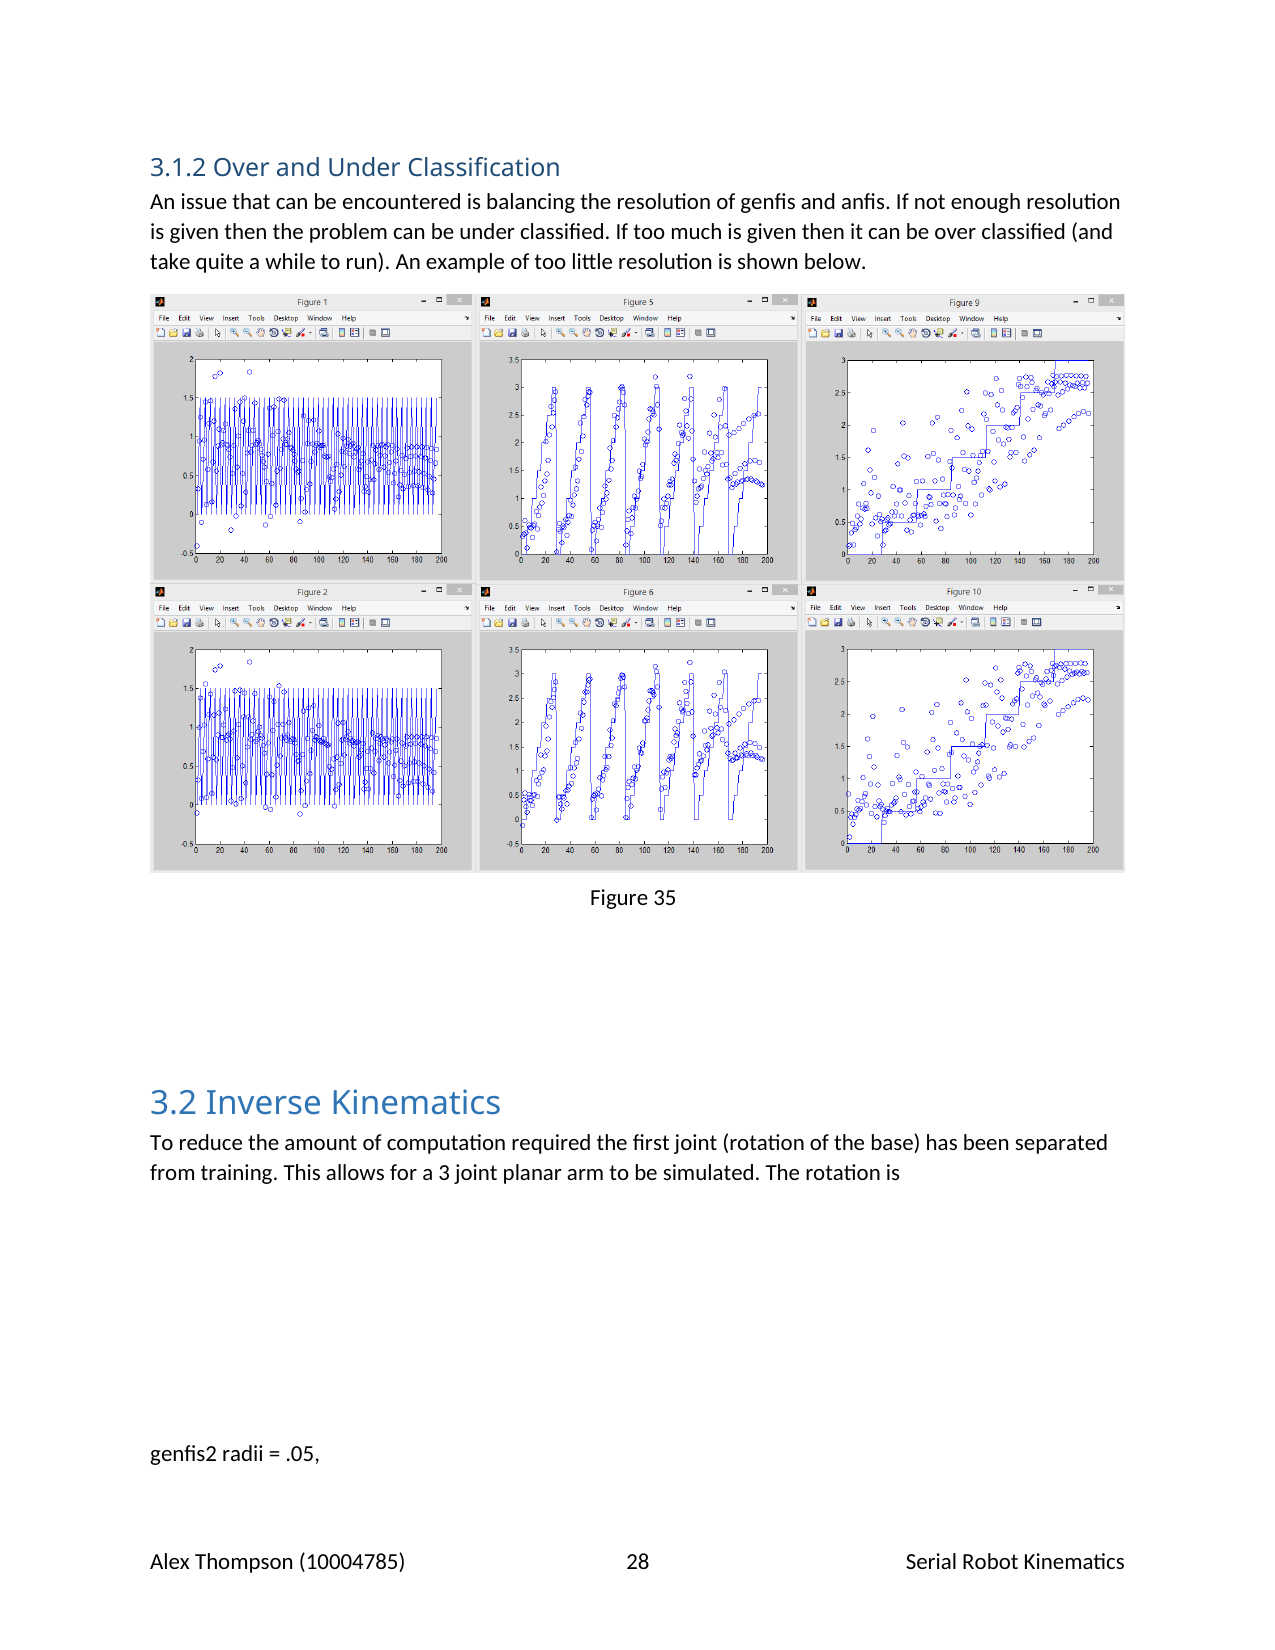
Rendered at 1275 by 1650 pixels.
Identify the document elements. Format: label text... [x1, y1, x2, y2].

subtitle 3.1.2 Over and Under Classification [150, 150, 1125, 184]
text To reduce the amount of computation required the first joint (rotation of the base) has been separated from training. This allows for a 3 joint planar arm to be simulated. The rotation is [150, 1128, 1125, 1186]
subtitle 3.2 Inverse Kinematics [150, 1079, 1125, 1124]
text An issue that can be encountered is balancing the resolution of genfis and anfis. If not enough resolution is given then the problem can be under classified. If too much is given then it can be over classified (and take quite a while to run). An example of too little resolution is shown below. [150, 187, 1125, 275]
picture [150, 294, 1125, 873]
text genfis2 radii = .05, [150, 1439, 1125, 1467]
